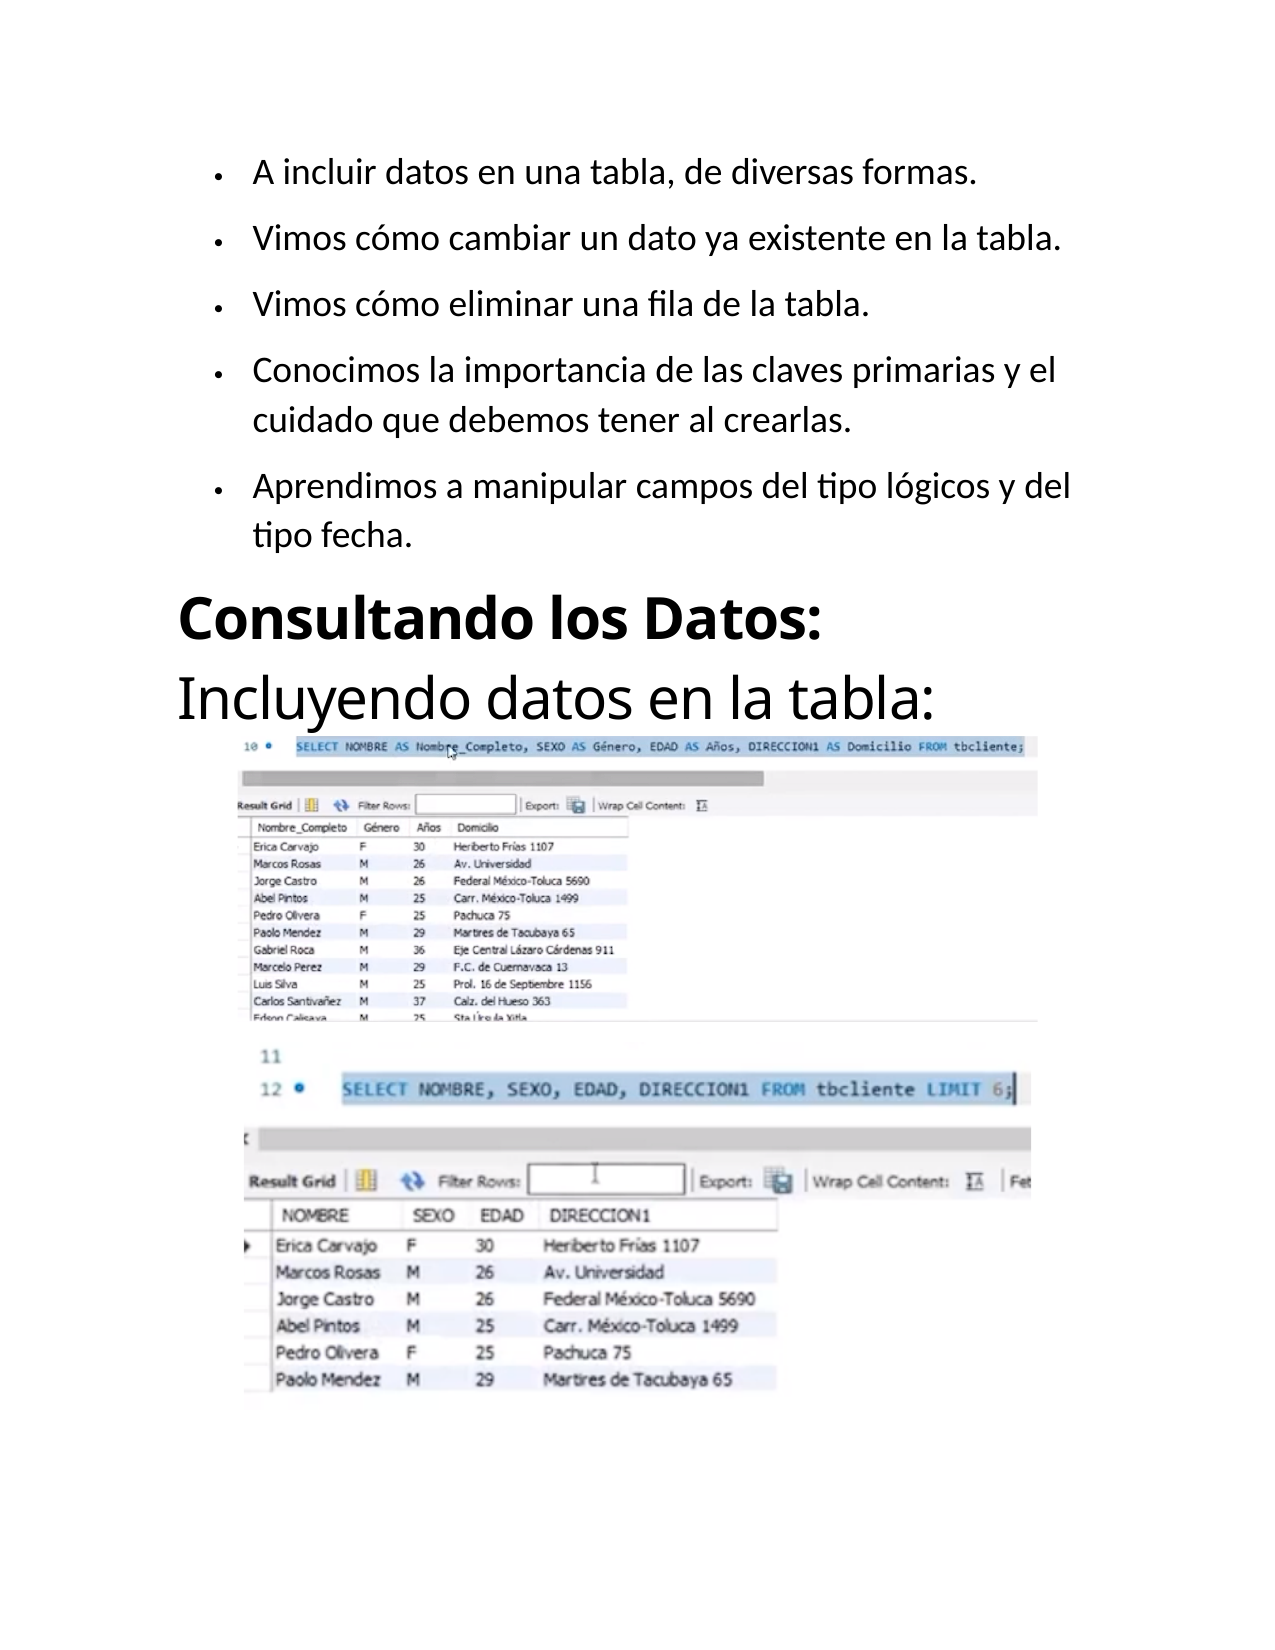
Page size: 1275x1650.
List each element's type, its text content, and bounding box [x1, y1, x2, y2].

title Incluyendo datos en la tabla: [177, 657, 1098, 736]
list Conocimos la importancia de las claves primarias y el cuidado que debemos tener al crearlas. [215, 346, 1098, 441]
picture [237, 736, 1038, 1022]
list Aprendimos a manipular campos del tipo lógicos y del tipo fecha. [215, 462, 1098, 557]
list Vimos cómo eliminar una fila de la tabla. [215, 280, 1098, 326]
list Vimos cómo cambiar un dato ya existente en la tabla. [215, 214, 1098, 259]
list A incluir datos en una tabla, de diversas formas. [215, 148, 1098, 193]
title Consultando los Datos: [177, 577, 1098, 657]
picture [243, 1042, 1032, 1410]
